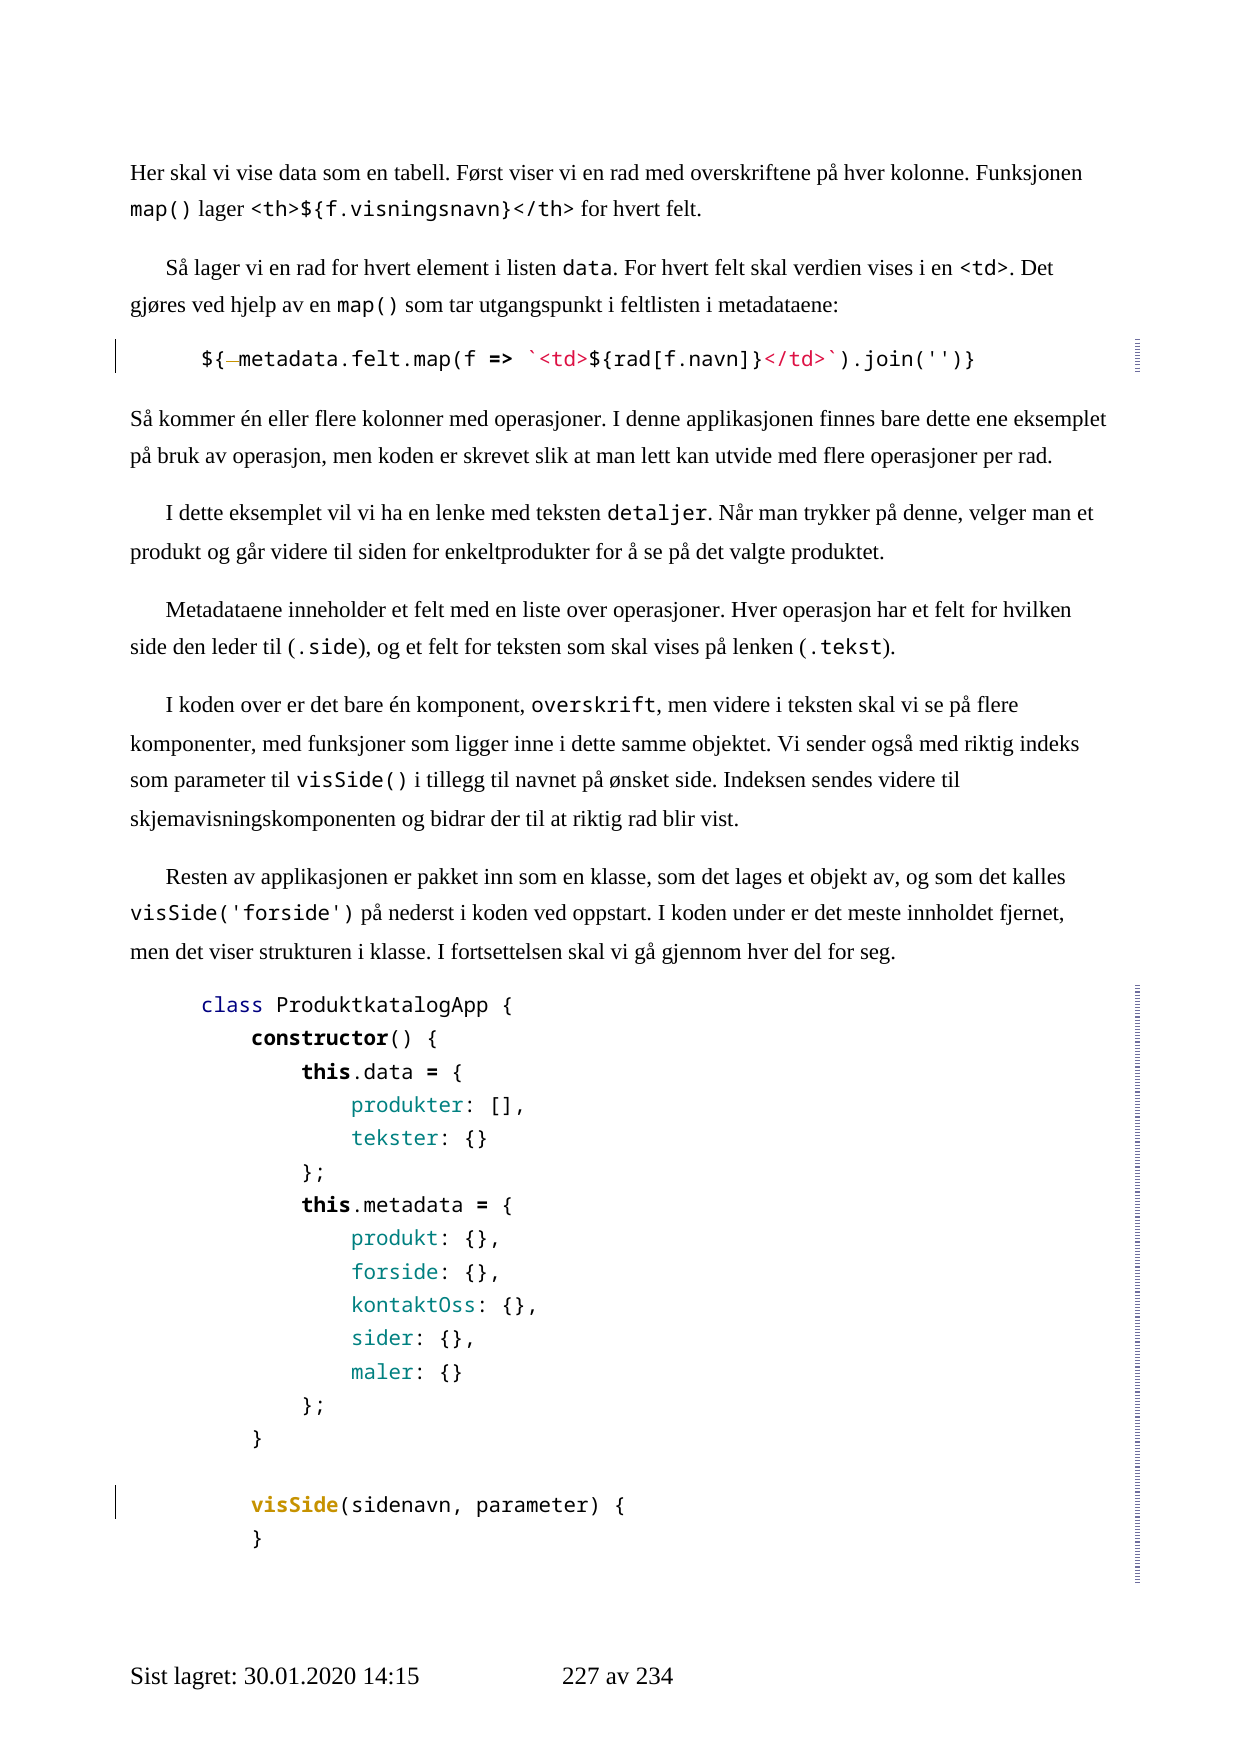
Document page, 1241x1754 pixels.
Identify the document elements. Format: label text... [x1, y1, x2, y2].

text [201, 985, 1140, 1585]
text Metadataene inneholder et felt med en liste over operasjoner. Hver operasjon har et felt for hvilken side den leder til (.side), og et felt for teksten som skal vises på lenken (.tekst). [130, 585, 1110, 660]
text Så lager vi en rad for hvert element i listen data. For hvert felt skal verdien vises i en <td>. Det gjøres ved hjelp av en map() som tar utgangspunkt i feltlisten i metadataene: [130, 243, 1110, 318]
text Så kommer én eller flere kolonner med operasjoner. I denne applikasjonen finnes bare dette ene eksemplet på bruk av operasjon, men koden er skrevet slik at man lett kan utvide med flere operasjoner per rad. [130, 393, 1110, 468]
text ${metadata.felt.map(f => `<td>${rad[f.navn]}</td>`).join('')} [201, 339, 1140, 373]
text Her skal vi vise data som en tabell. Først viser vi en rad med overskriftene på hver kolonne. Funksjonen map() lager <th>${f.visningsnavn}</th> for hvert felt. [130, 148, 1110, 223]
text I dette eksemplet vil vi ha en lenke med teksten detaljer. Når man trykker på denne, velger man et produkt og går videre til siden for enkeltprodukter for å se på det valgte produktet. [130, 489, 1110, 564]
text I koden over er det bare én komponent, overskrift, men videre i teksten skal vi se på flere komponenter, med funksjoner som ligger inne i dette samme objektet. Vi sender også med riktig indeks som parameter til visSide() i tillegg til navnet på ønsket side. Indeksen sendes videre til skjemavisningskomponenten og bidrar der til at riktig rad blir vist. [130, 681, 1110, 831]
text Resten av applikasjonen er pakket inn som en klasse, som det lages et objekt av, og som det kalles visSide('forside') på nederst i koden ved oppstart. I koden under er det meste innholdet fjernet, men det viser strukturen i klasse. I fortsettelsen skal vi gå gjennom hver del for seg. [130, 852, 1110, 964]
